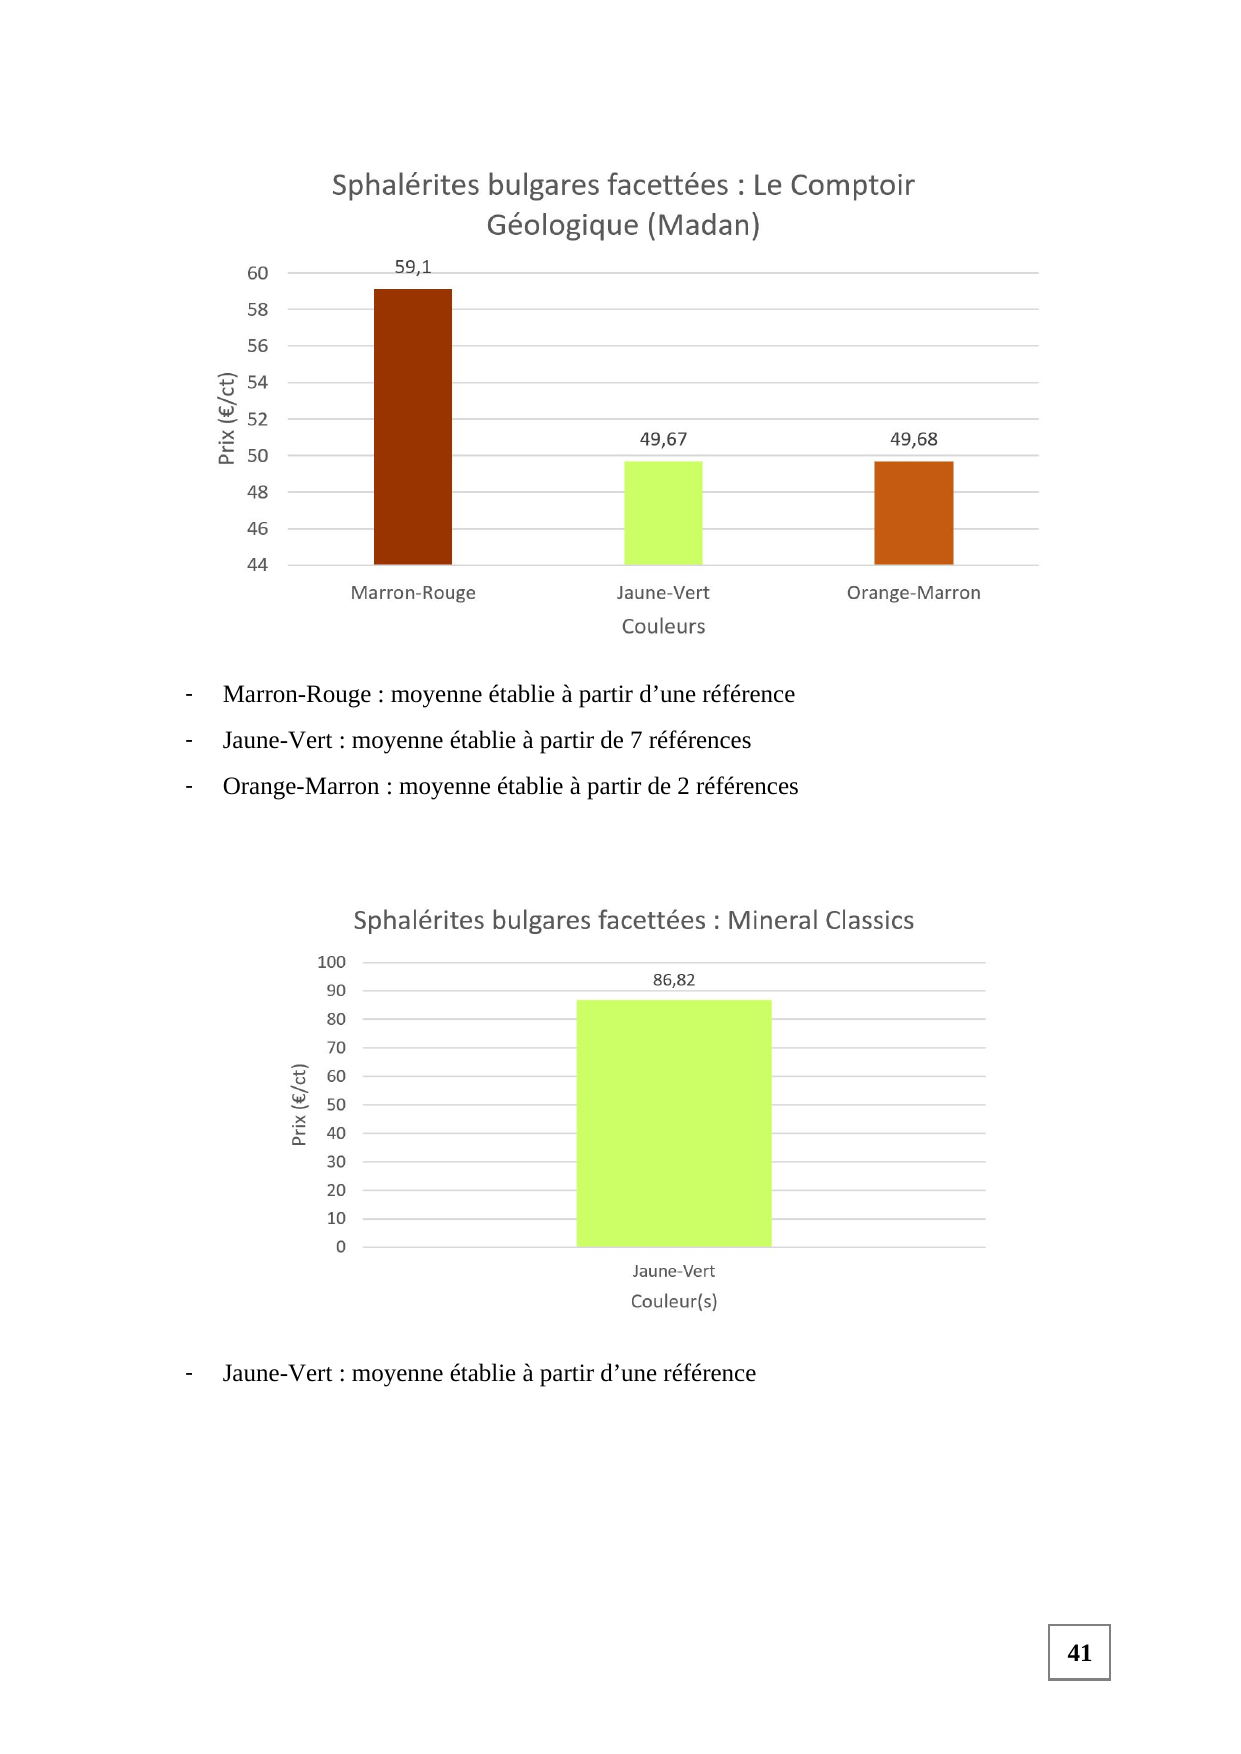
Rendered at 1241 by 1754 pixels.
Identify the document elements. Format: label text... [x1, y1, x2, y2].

picture [272, 892, 1006, 1327]
list Orange-Marron : moyenne établie à partir de 2 références [185, 770, 1093, 801]
picture [185, 147, 1047, 648]
list Jaune-Vert : moyenne établie à partir d’une référence [185, 1358, 1093, 1388]
list Jaune-Vert : moyenne établie à partir de 7 références [185, 724, 1093, 755]
list Marron-Rouge : moyenne établie à partir d’une référence [185, 678, 1093, 709]
